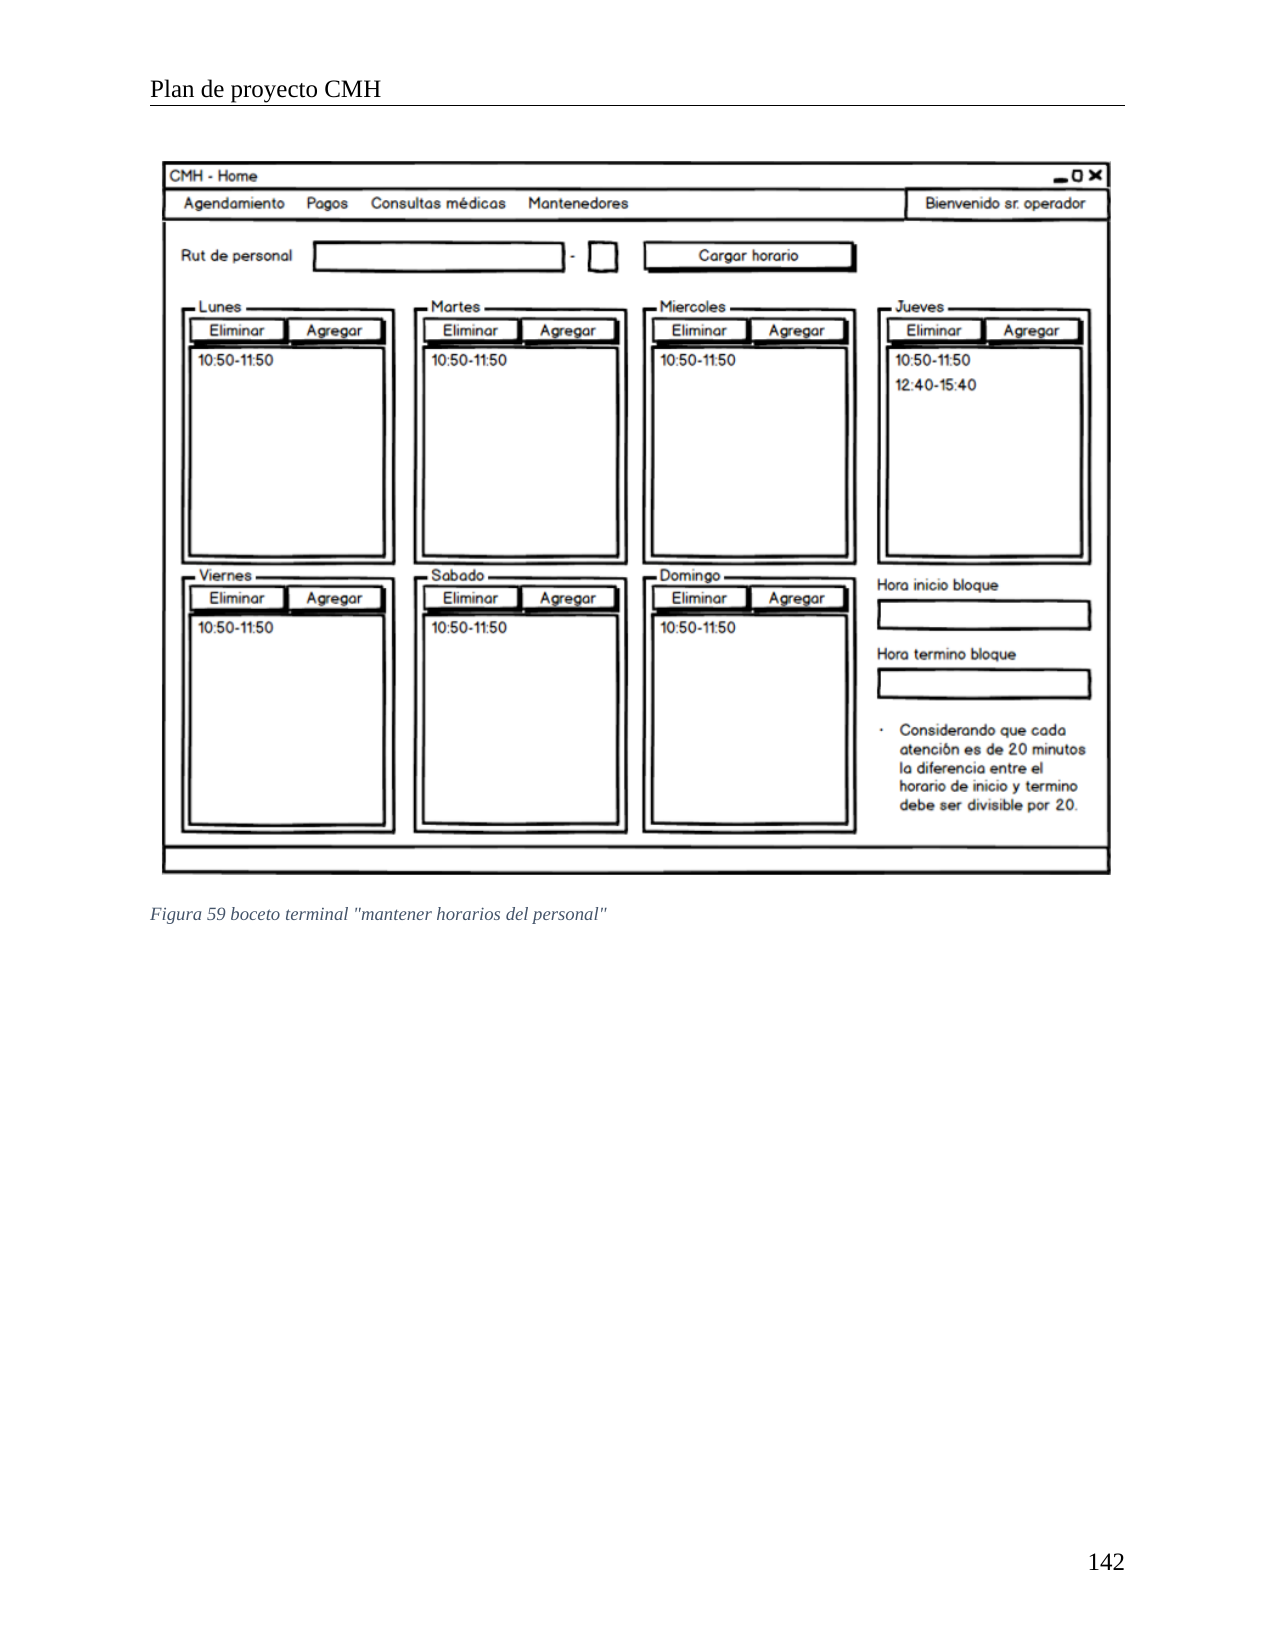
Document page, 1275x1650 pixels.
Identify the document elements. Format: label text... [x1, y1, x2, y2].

text Figura 59 boceto terminal "mantener horarios del personal" [150, 902, 1125, 924]
picture [150, 150, 1123, 903]
